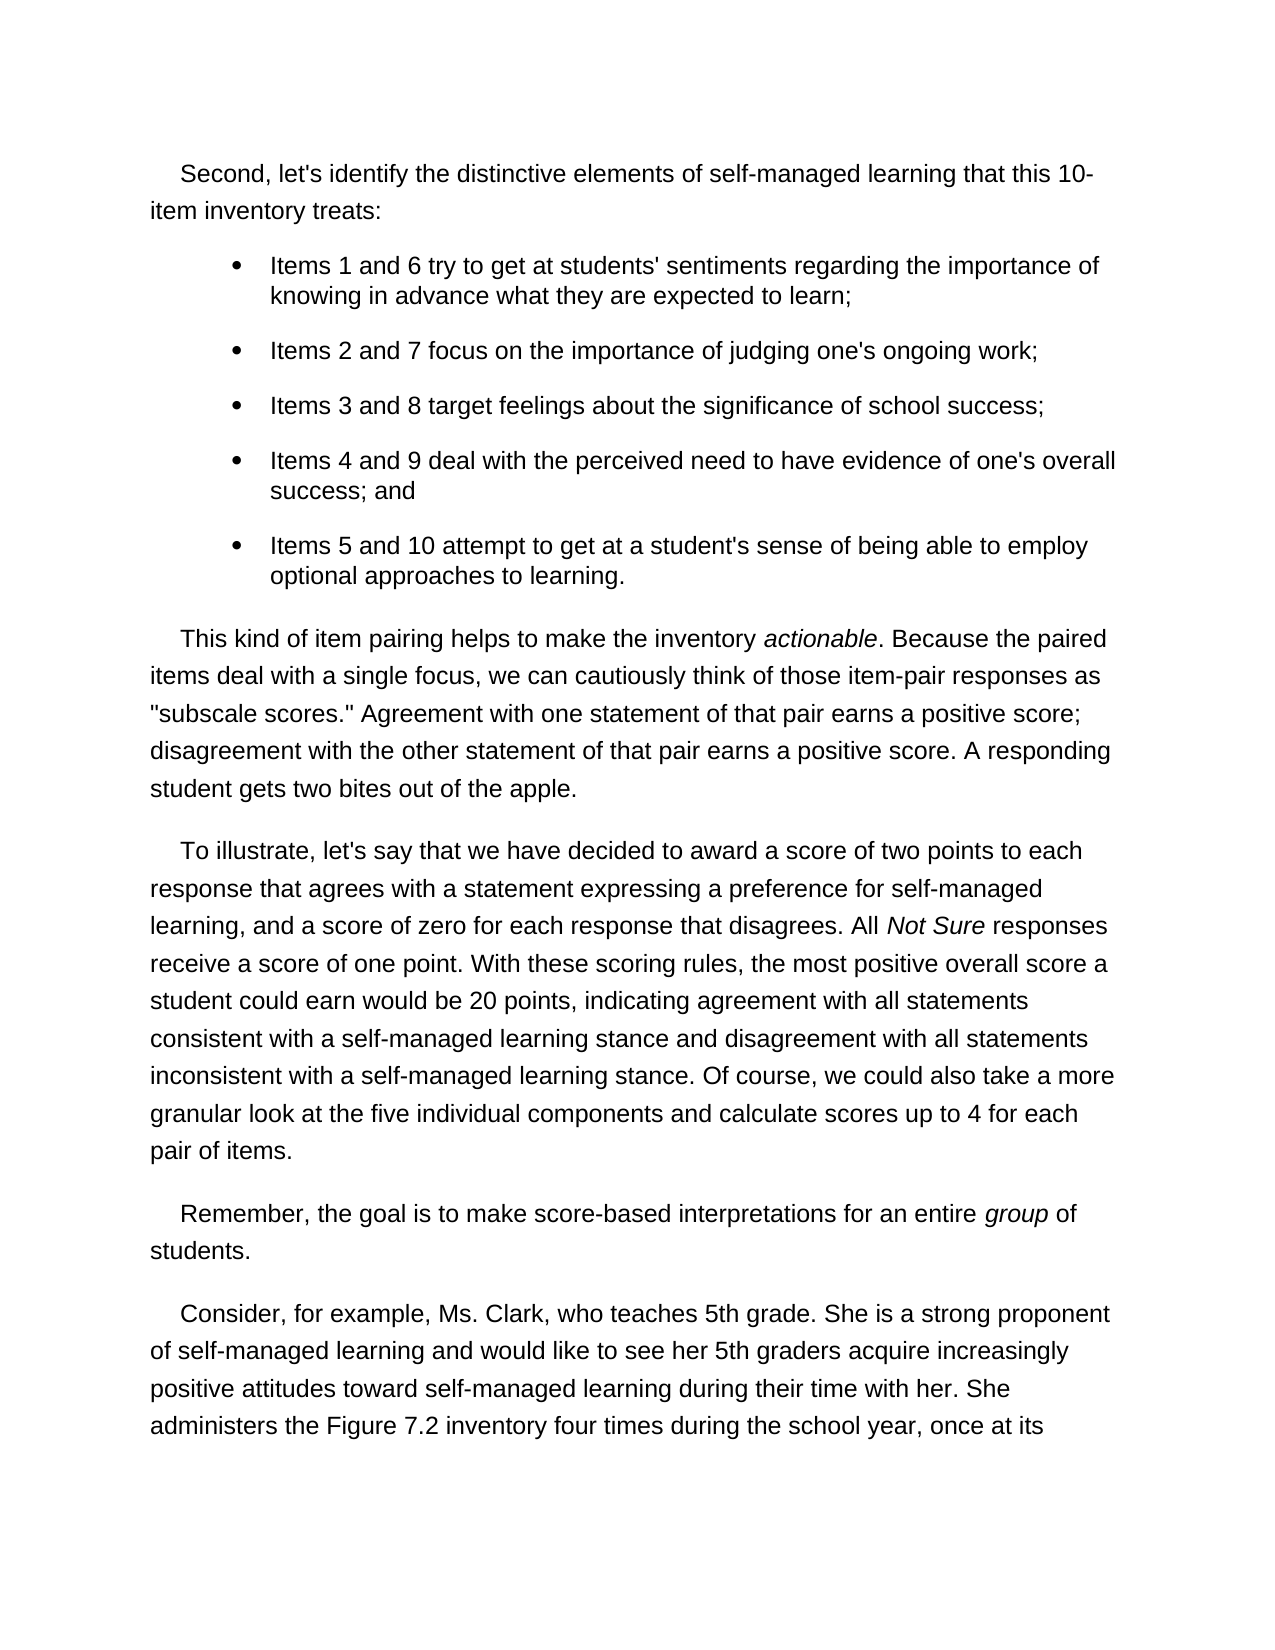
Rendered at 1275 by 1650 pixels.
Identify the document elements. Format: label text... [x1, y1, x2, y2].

text This kind of item pairing helps to make the inventory actionable. Because the paired items deal with a single focus, we can cautiously think of those item-pair responses as "subscale scores." Agreement with one statement of that pair earns a positive score; disagreement with the other statement of that pair earns a positive score. A responding student gets two bites out of the apple. [150, 615, 1125, 802]
text To illustrate, let's say that we have decided to award a score of two points to each response that agrees with a statement expressing a preference for self-managed learning, and a score of zero for each response that disagrees. All Not Sure responses receive a score of one point. With these scoring rules, the most positive overall score a student could earn would be 20 points, indicating agreement with all statements consistent with a self-managed learning stance and disagreement with all statements inconsistent with a self-managed learning stance. Of course, we could also take a more granular look at the five individual components and calculate scores up to 4 for each pair of items. [150, 827, 1125, 1165]
list Items 3 and 8 target feelings about the significance of school success; [232, 390, 1125, 420]
list Items 2 and 7 focus on the importance of judging one's ongoing work; [232, 335, 1125, 365]
text Remember, the goal is to make score-based interpretations for an entire group of students. [150, 1190, 1125, 1265]
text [150, 1290, 1125, 1440]
list Items 1 and 6 try to get at students' sentiments regarding the importance of knowing in advance what they are expected to learn; [232, 250, 1125, 310]
list Items 5 and 10 attempt to get at a student's sense of being able to employ optional approaches to learning. [232, 530, 1125, 590]
text Second, let's identify the distinctive elements of self-managed learning that this 10-item inventory treats: [150, 150, 1125, 225]
list Items 4 and 9 deal with the perceived need to have evidence of one's overall success; and [232, 445, 1125, 505]
